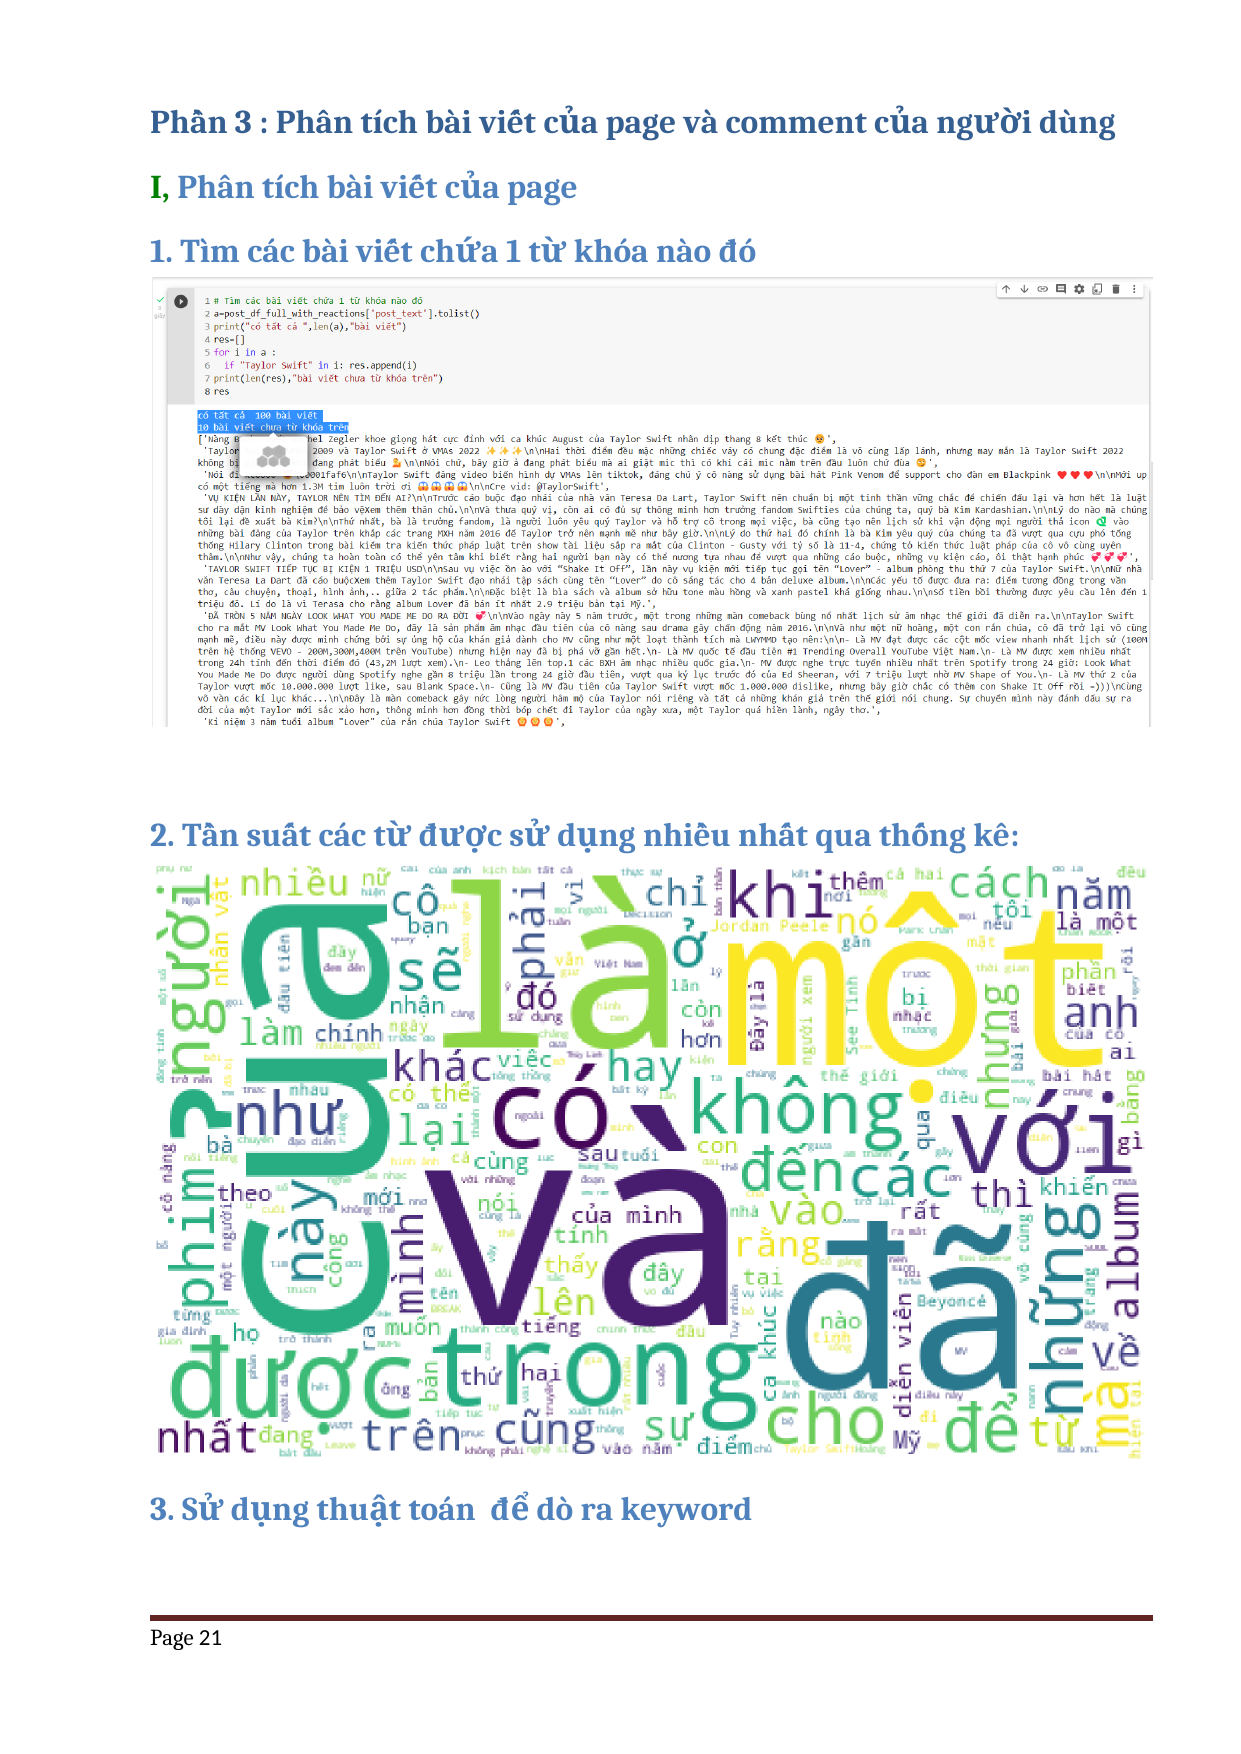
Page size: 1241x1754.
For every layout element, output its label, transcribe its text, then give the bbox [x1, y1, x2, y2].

subtitle I, Phân tích bài viết của page [150, 168, 1153, 206]
subtitle 1. Tìm các bài viết chứa 1 từ khóa nào đó [150, 233, 1153, 271]
picture [150, 277, 1154, 727]
subtitle Phần 3 : Phân tích bài viết của page và comment của người dùng [150, 103, 1153, 141]
subtitle 3. Sử dụng thuật toán để dò ra keyword [150, 1490, 1153, 1529]
subtitle 2. Tần suất các từ được sử dụng nhiều nhất qua thống kê: [150, 817, 1153, 855]
picture [150, 860, 1154, 1466]
